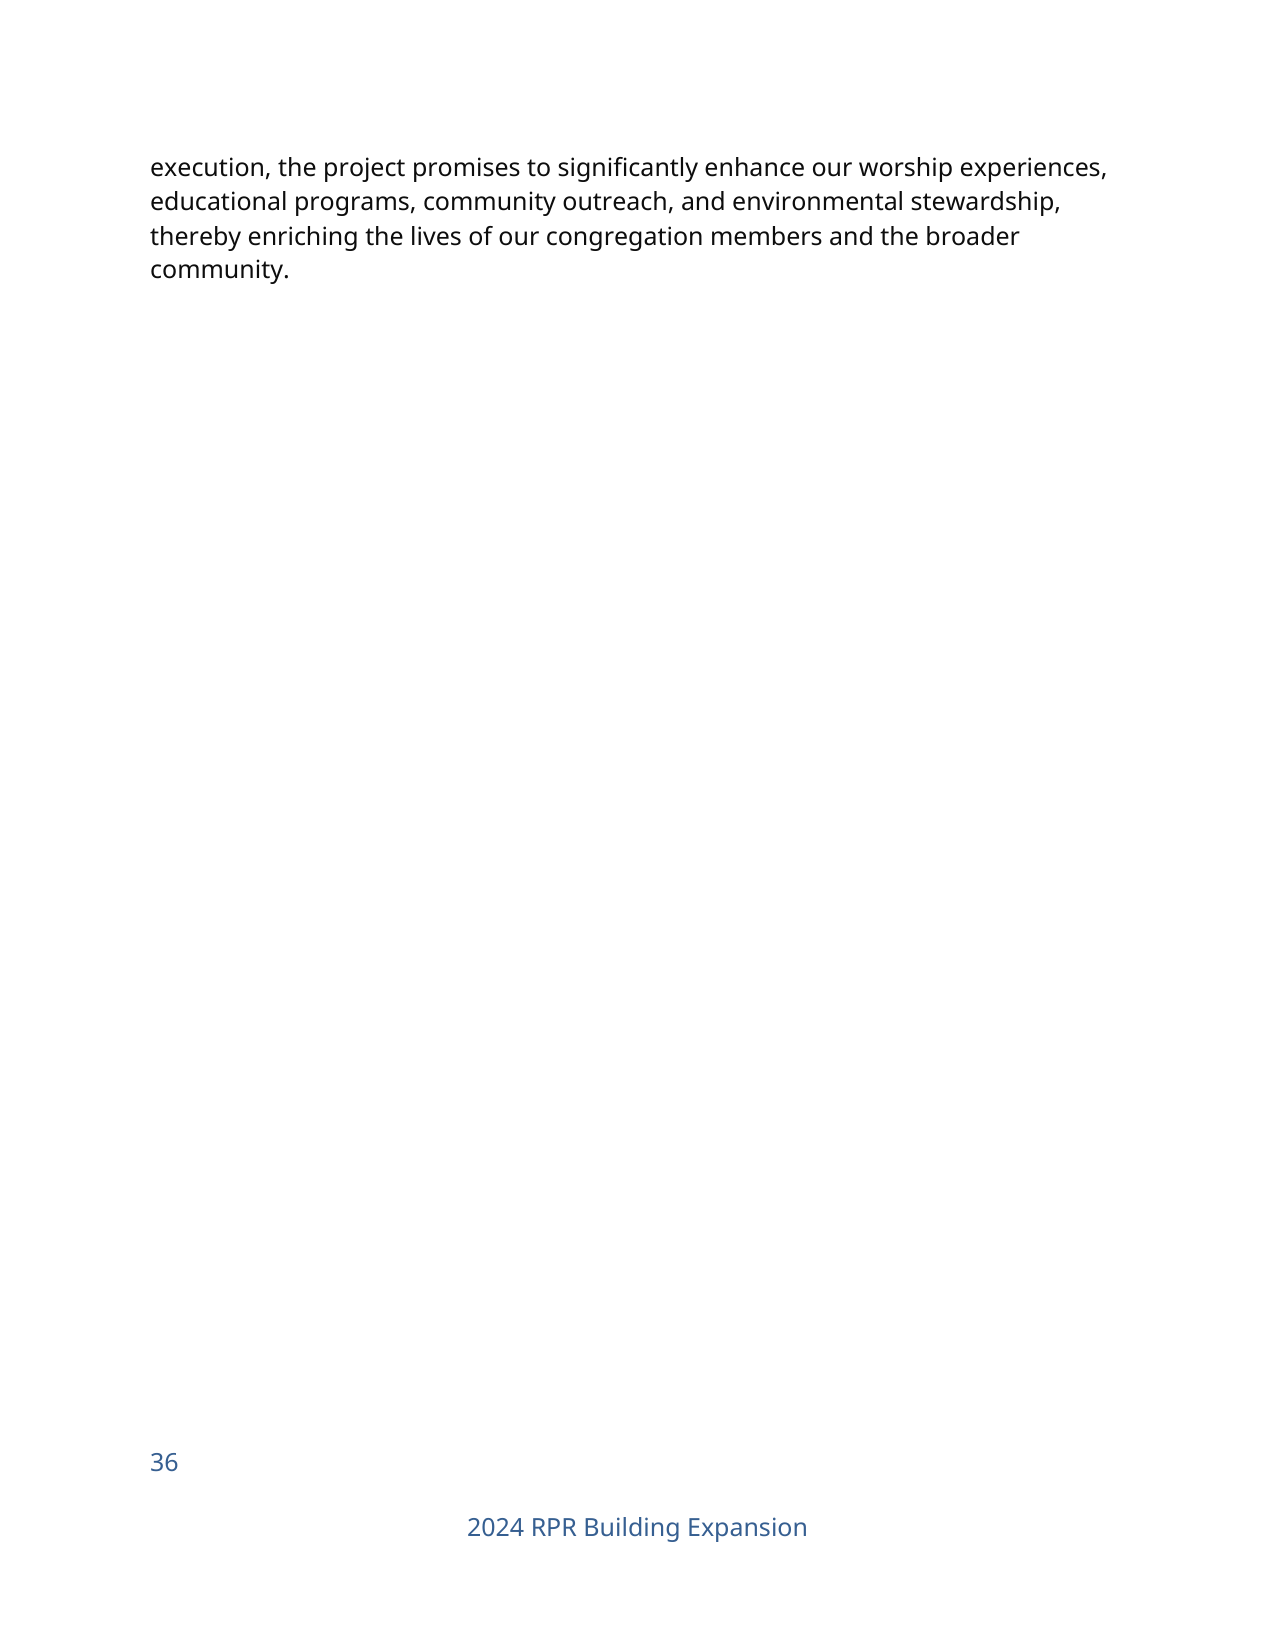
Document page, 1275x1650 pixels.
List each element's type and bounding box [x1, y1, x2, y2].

text [150, 150, 1125, 286]
